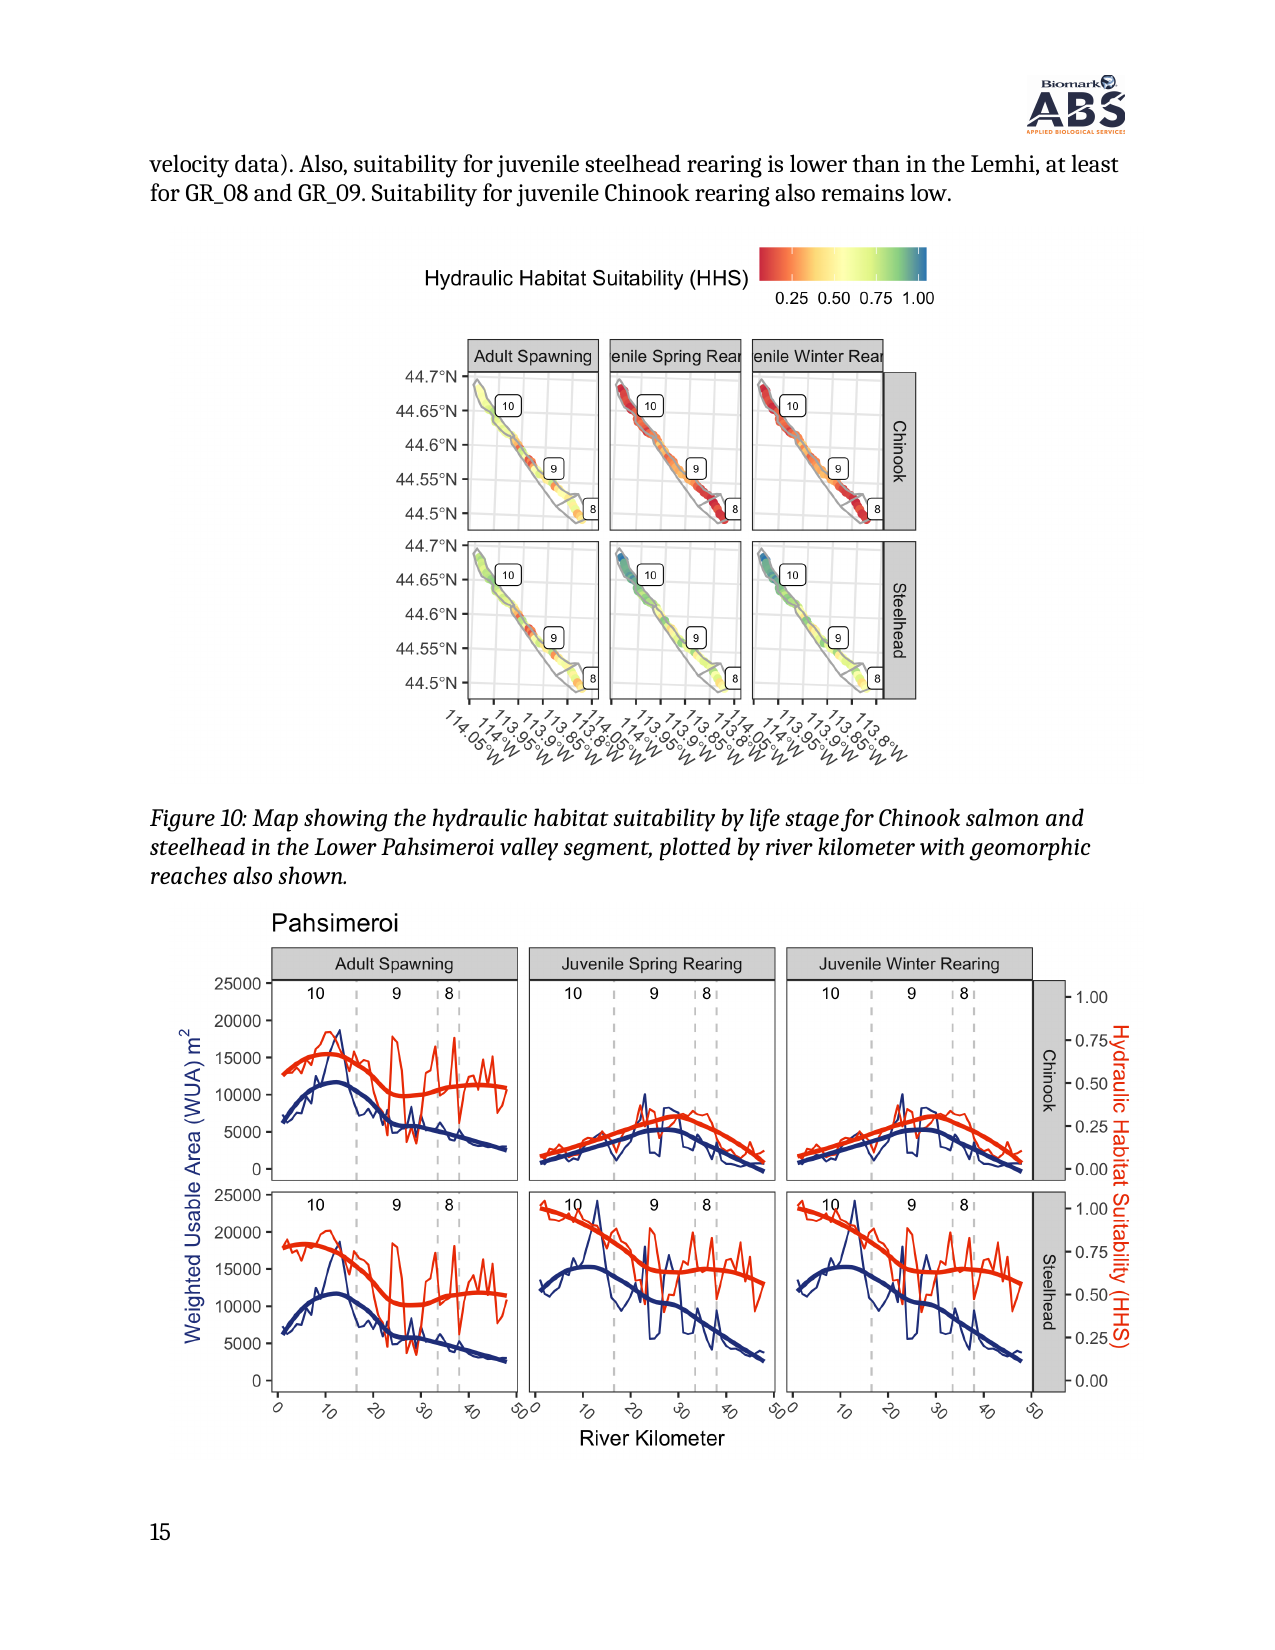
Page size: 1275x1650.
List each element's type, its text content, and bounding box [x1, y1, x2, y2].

picture [1026, 75, 1125, 134]
text Figure 10: Map showing the hydraulic habitat suitability by life stage for Chinook salmon and steelhead in the Lower Pahsimeroi valley segment, plotted by river kilometer with geomorphic reaches also shown. [150, 804, 1125, 890]
picture [168, 226, 1144, 784]
picture [168, 902, 1144, 1460]
